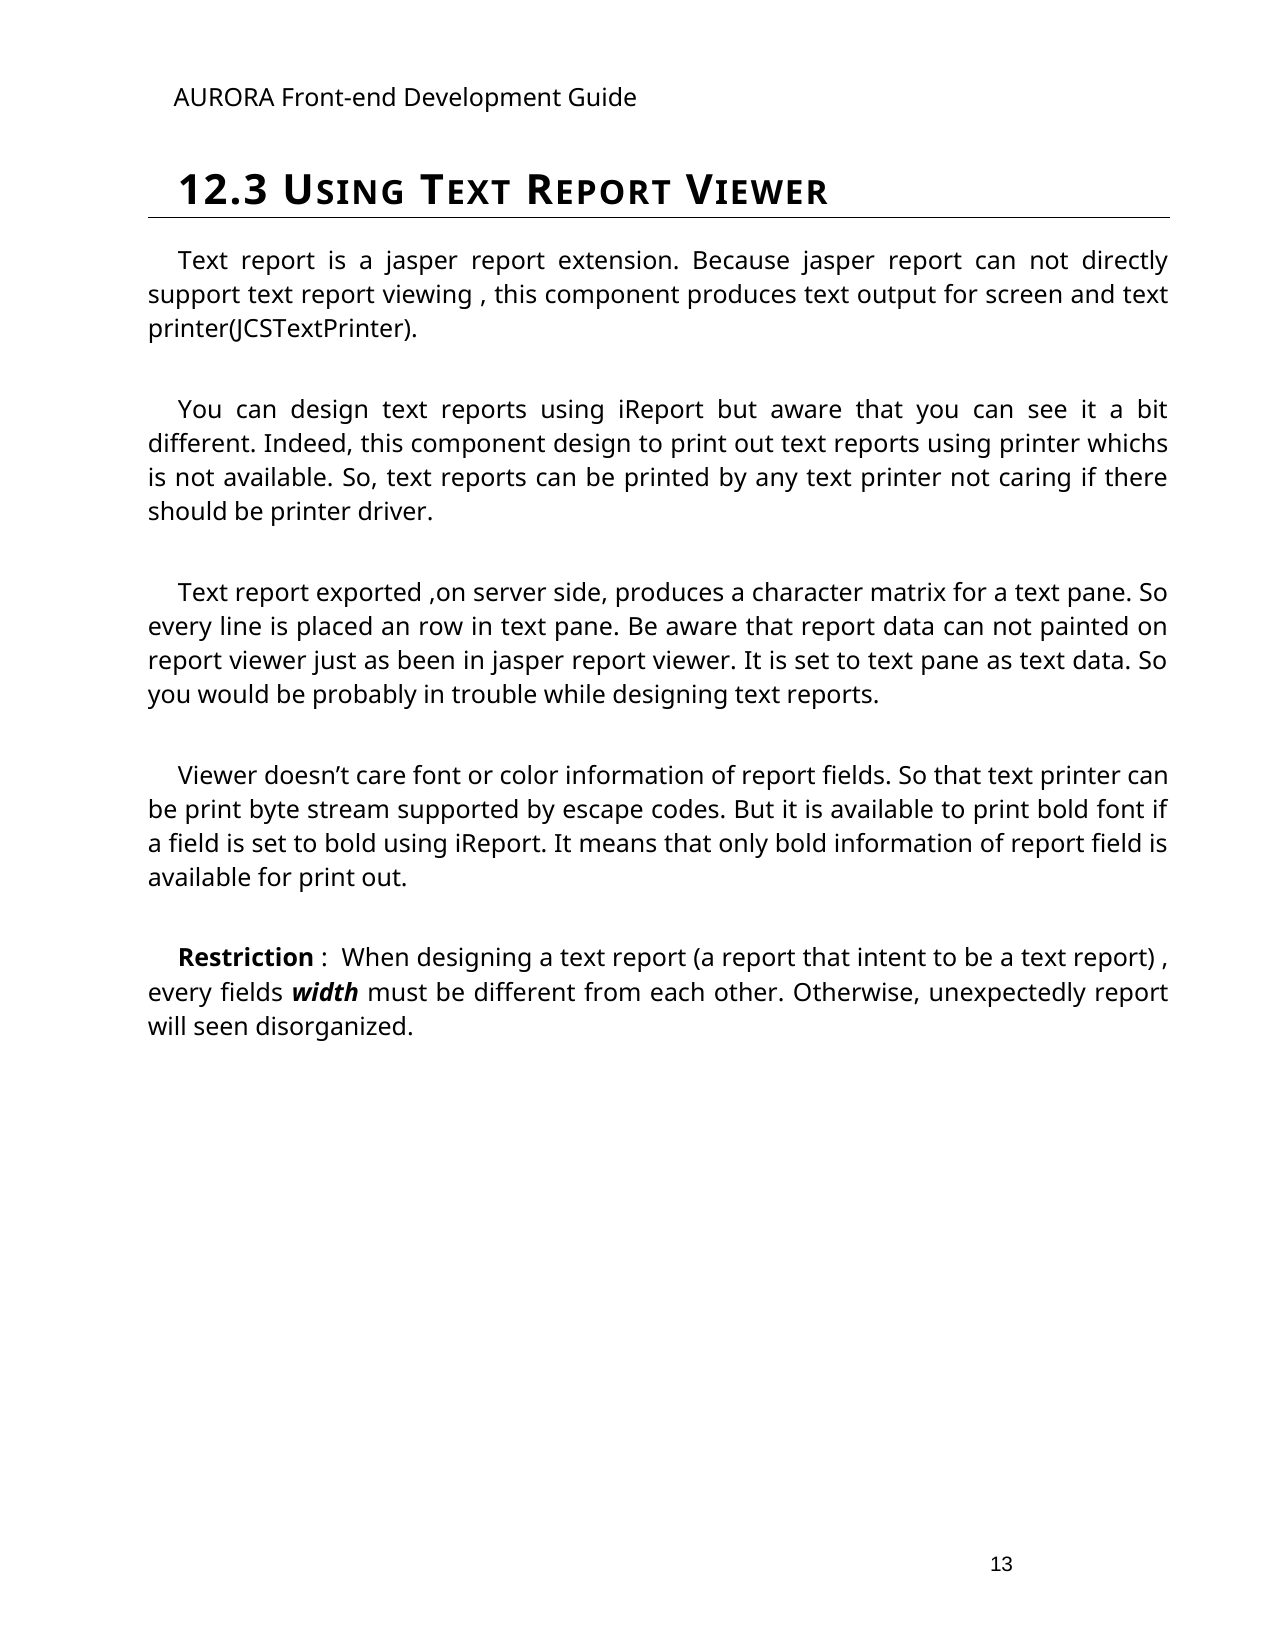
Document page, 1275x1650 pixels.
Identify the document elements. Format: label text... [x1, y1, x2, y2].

text Restriction : When designing a text report (a report that intent to be a text report) , every fields width must be different from each other. Otherwise, unexpectedly report will seen disorganized. [148, 940, 1170, 1042]
text Viewer doesn’t care font or color information of report fields. So that text printer can be print byte stream supported by escape codes. But it is available to print bold font if a field is set to bold using iReport. It means that only bold information of report field is available for print out. [148, 757, 1170, 893]
text Text report is a jasper report extension. Because jasper report can not directly support text report viewing , this component produces text output for screen and text printer(JCSTextPrinter). [148, 243, 1170, 345]
text You can design text reports using iReport but aware that you can see it a bit different. eed, this component design to print out text reports using printer whichs is not available. So, text reports can be printed by any t printer not caring if there should be printer driver. [148, 392, 1170, 528]
text Text report exported ,on server side, produces a character matrix for a t pane. So every line is placed an row in text pane. Be aware that report data can not painted on report viewer just as been in jasper report viewer. It is set to text pane as text data. So you would be probably in trouble while designing text reports. [148, 574, 1170, 711]
subtitle 12.3 Using Text Report Viewer [148, 160, 1170, 217]
